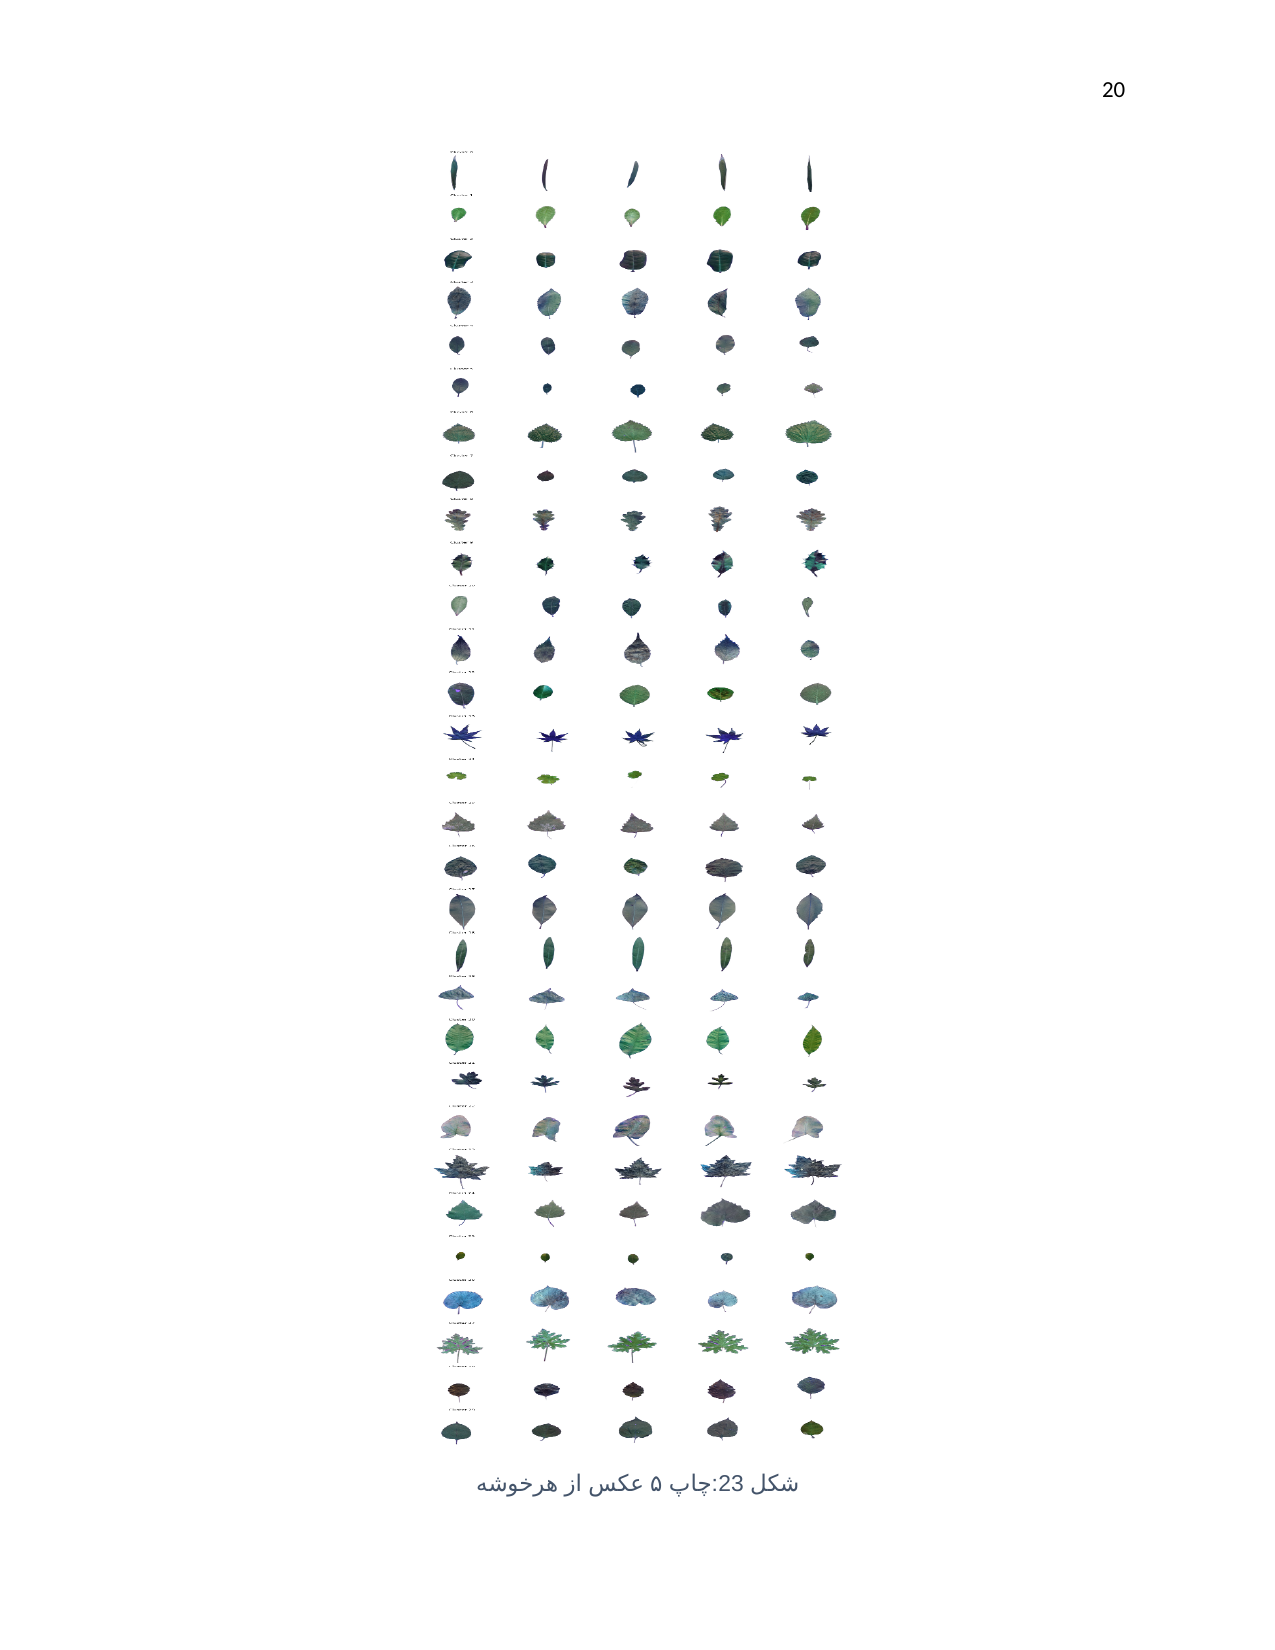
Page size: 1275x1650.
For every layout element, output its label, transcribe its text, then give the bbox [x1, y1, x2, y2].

picture [428, 150, 846, 1451]
text شکل 23:چاپ ۵ عکس از هرخوشه [150, 1469, 1125, 1496]
